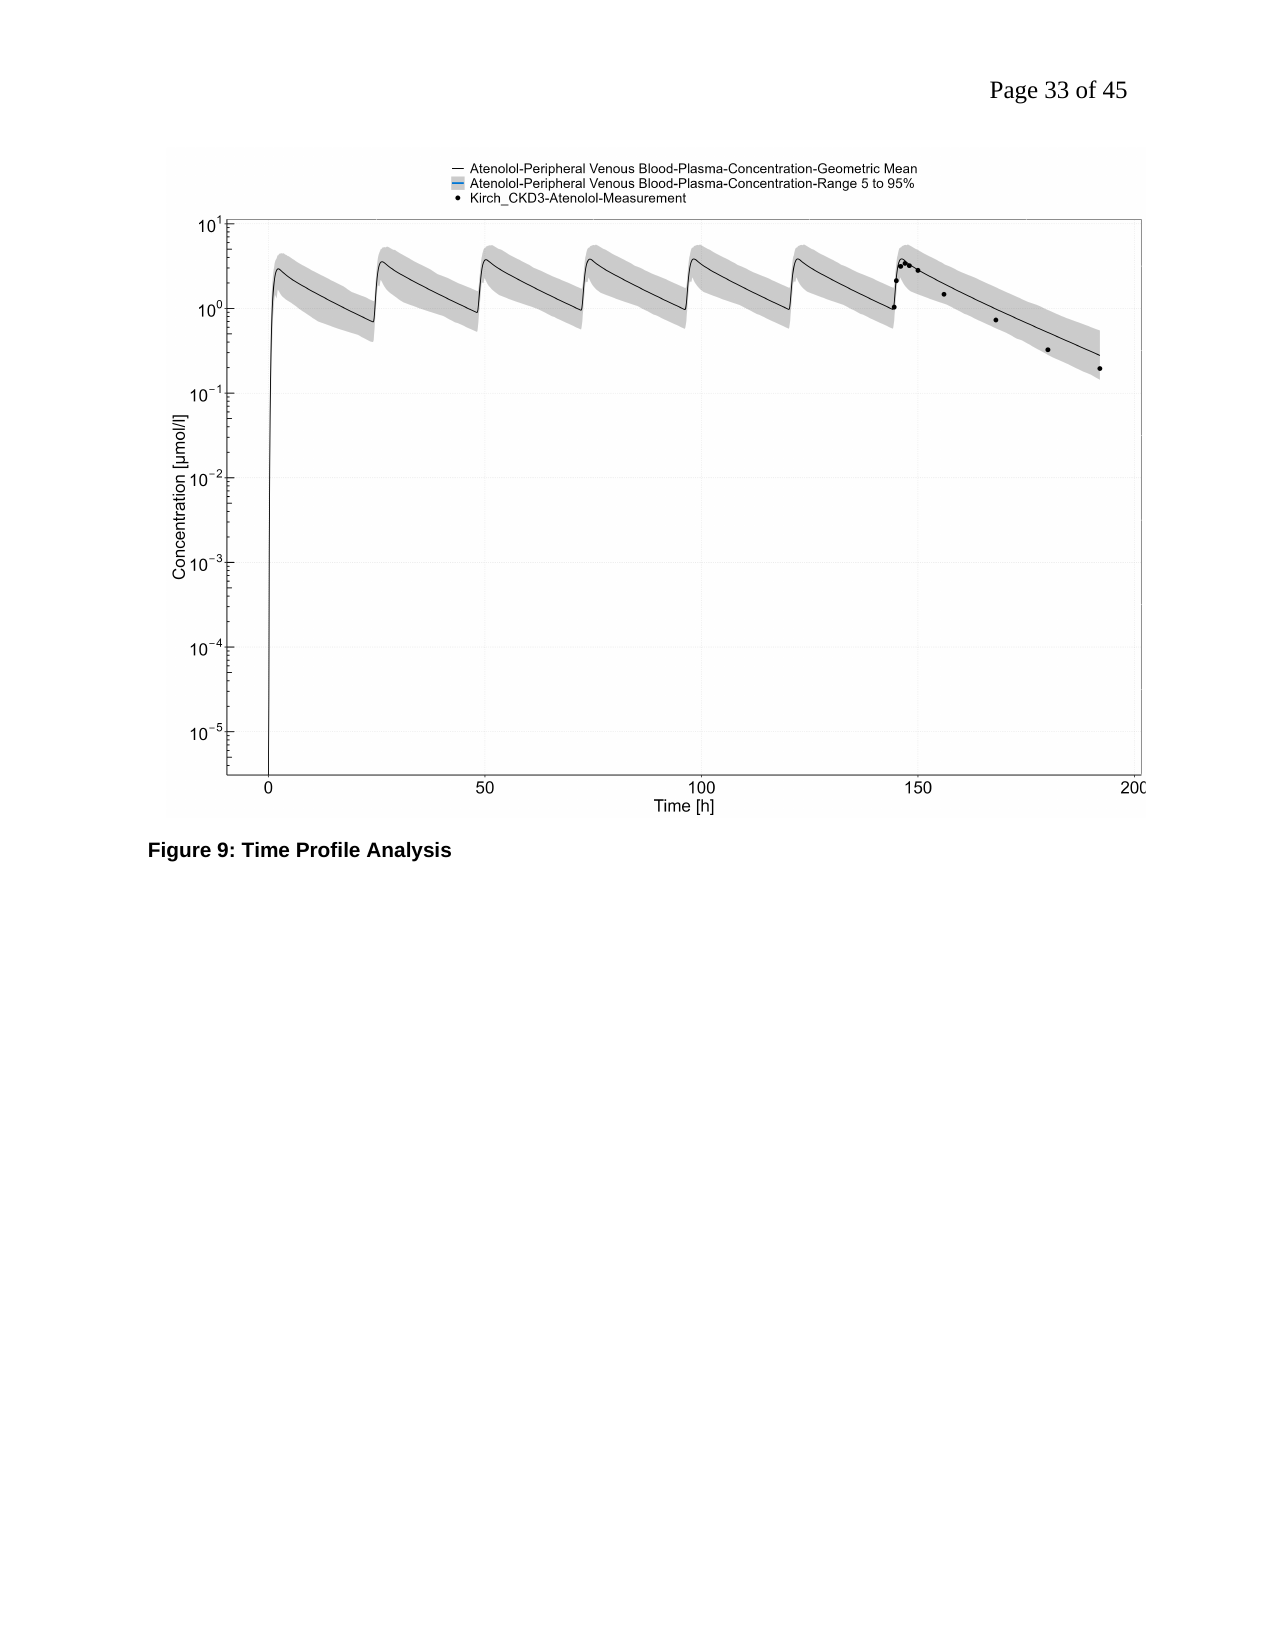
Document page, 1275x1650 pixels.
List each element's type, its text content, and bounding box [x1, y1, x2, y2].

picture [166, 147, 1146, 818]
text Figure 9: Time Profile Analysis [148, 838, 1127, 862]
